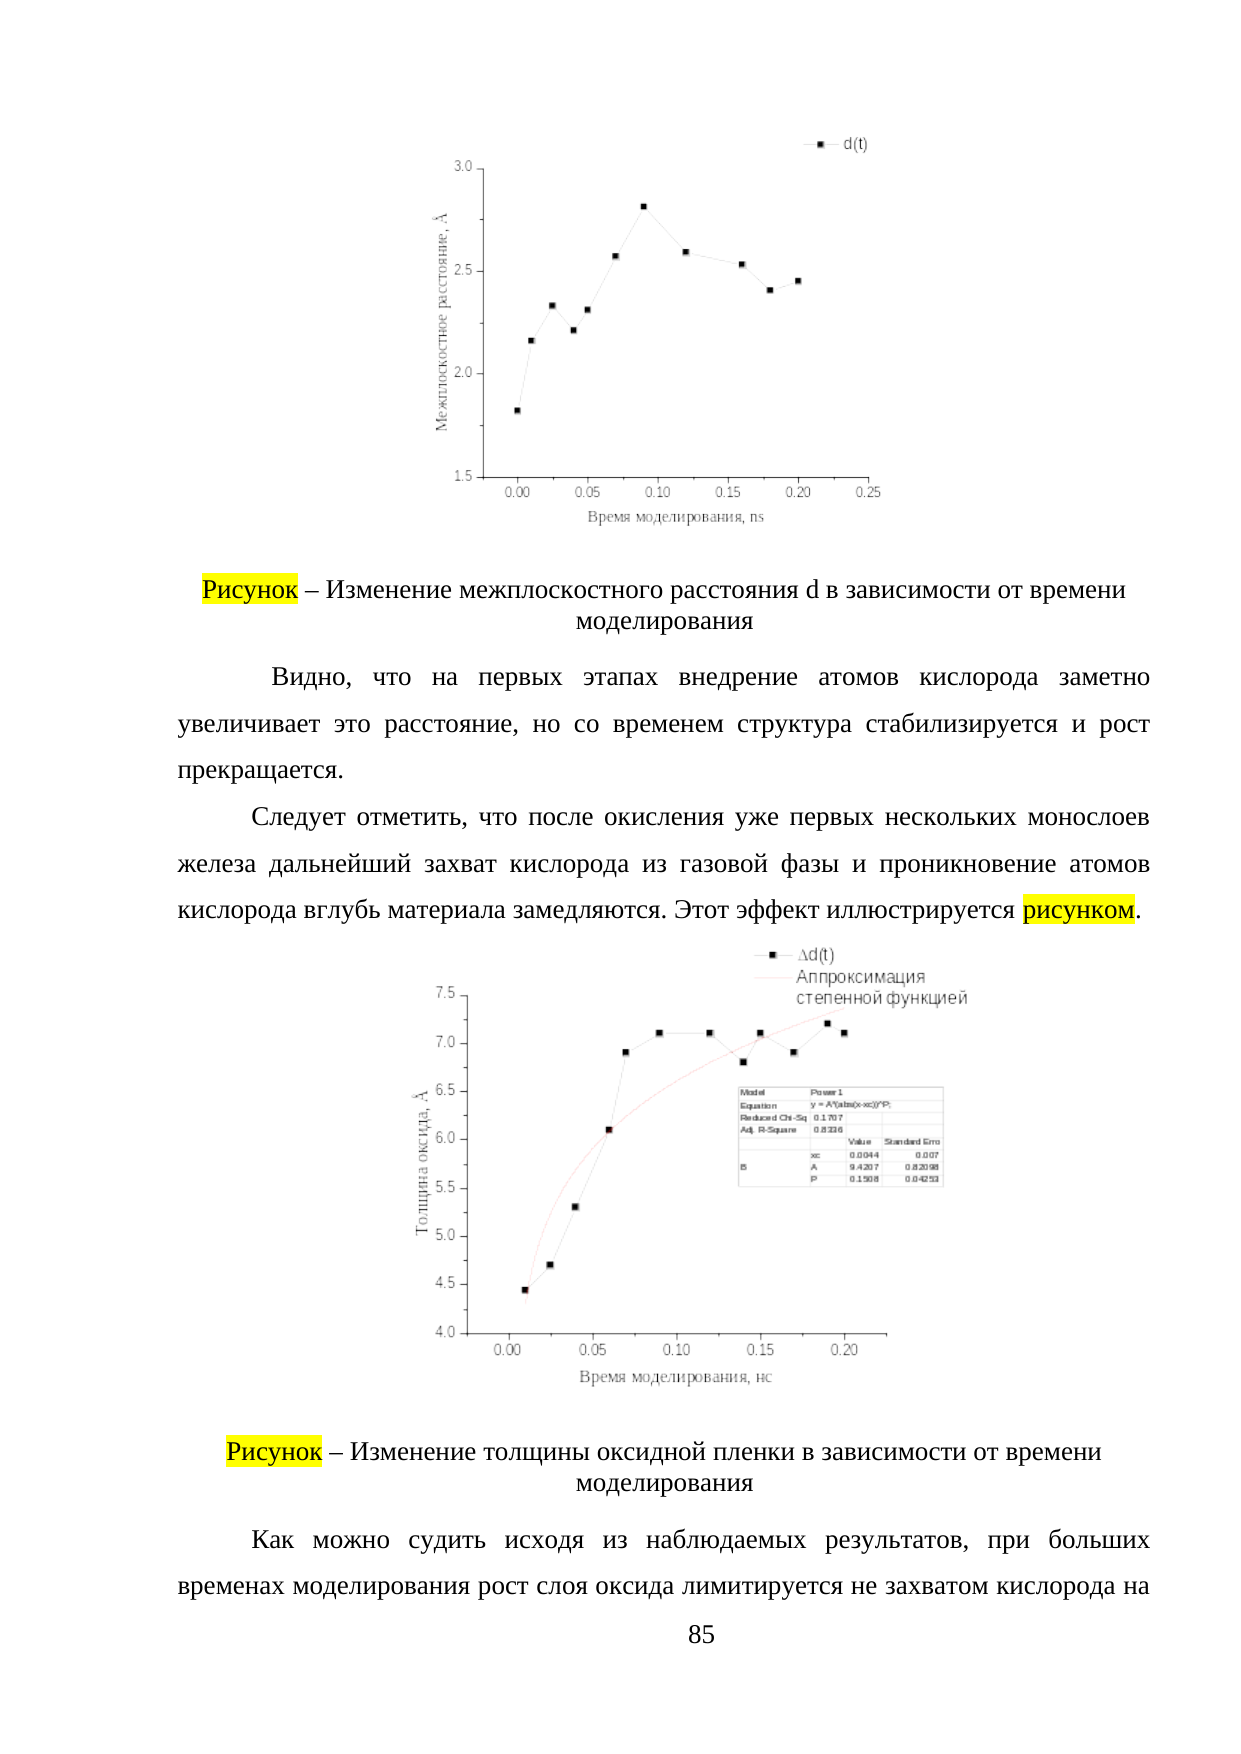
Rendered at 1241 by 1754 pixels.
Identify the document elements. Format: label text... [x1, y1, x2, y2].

text Видно, что на первых этапах внедрение атомов кислорода заметно увеличивает это расстояние, но со временем структура стабилизируется и рост прекращается. [177, 660, 1152, 784]
text Рисунок – Изменение межплоскостного расстояния d в зависимости от времени моделирования [177, 573, 1152, 635]
text Рисунок – Изменение толщины оксидной пленки в зависимости от времени моделирования [177, 1435, 1152, 1498]
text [177, 1523, 1152, 1601]
text Следует отметить, что после окисления уже первых нескольких монослоев железа дальнейший захват кислорода из газовой фазы и проникновение атомов кислорода вглубь материала замедляются. Этот эффект иллюстрируется рисунком. [177, 800, 1152, 924]
